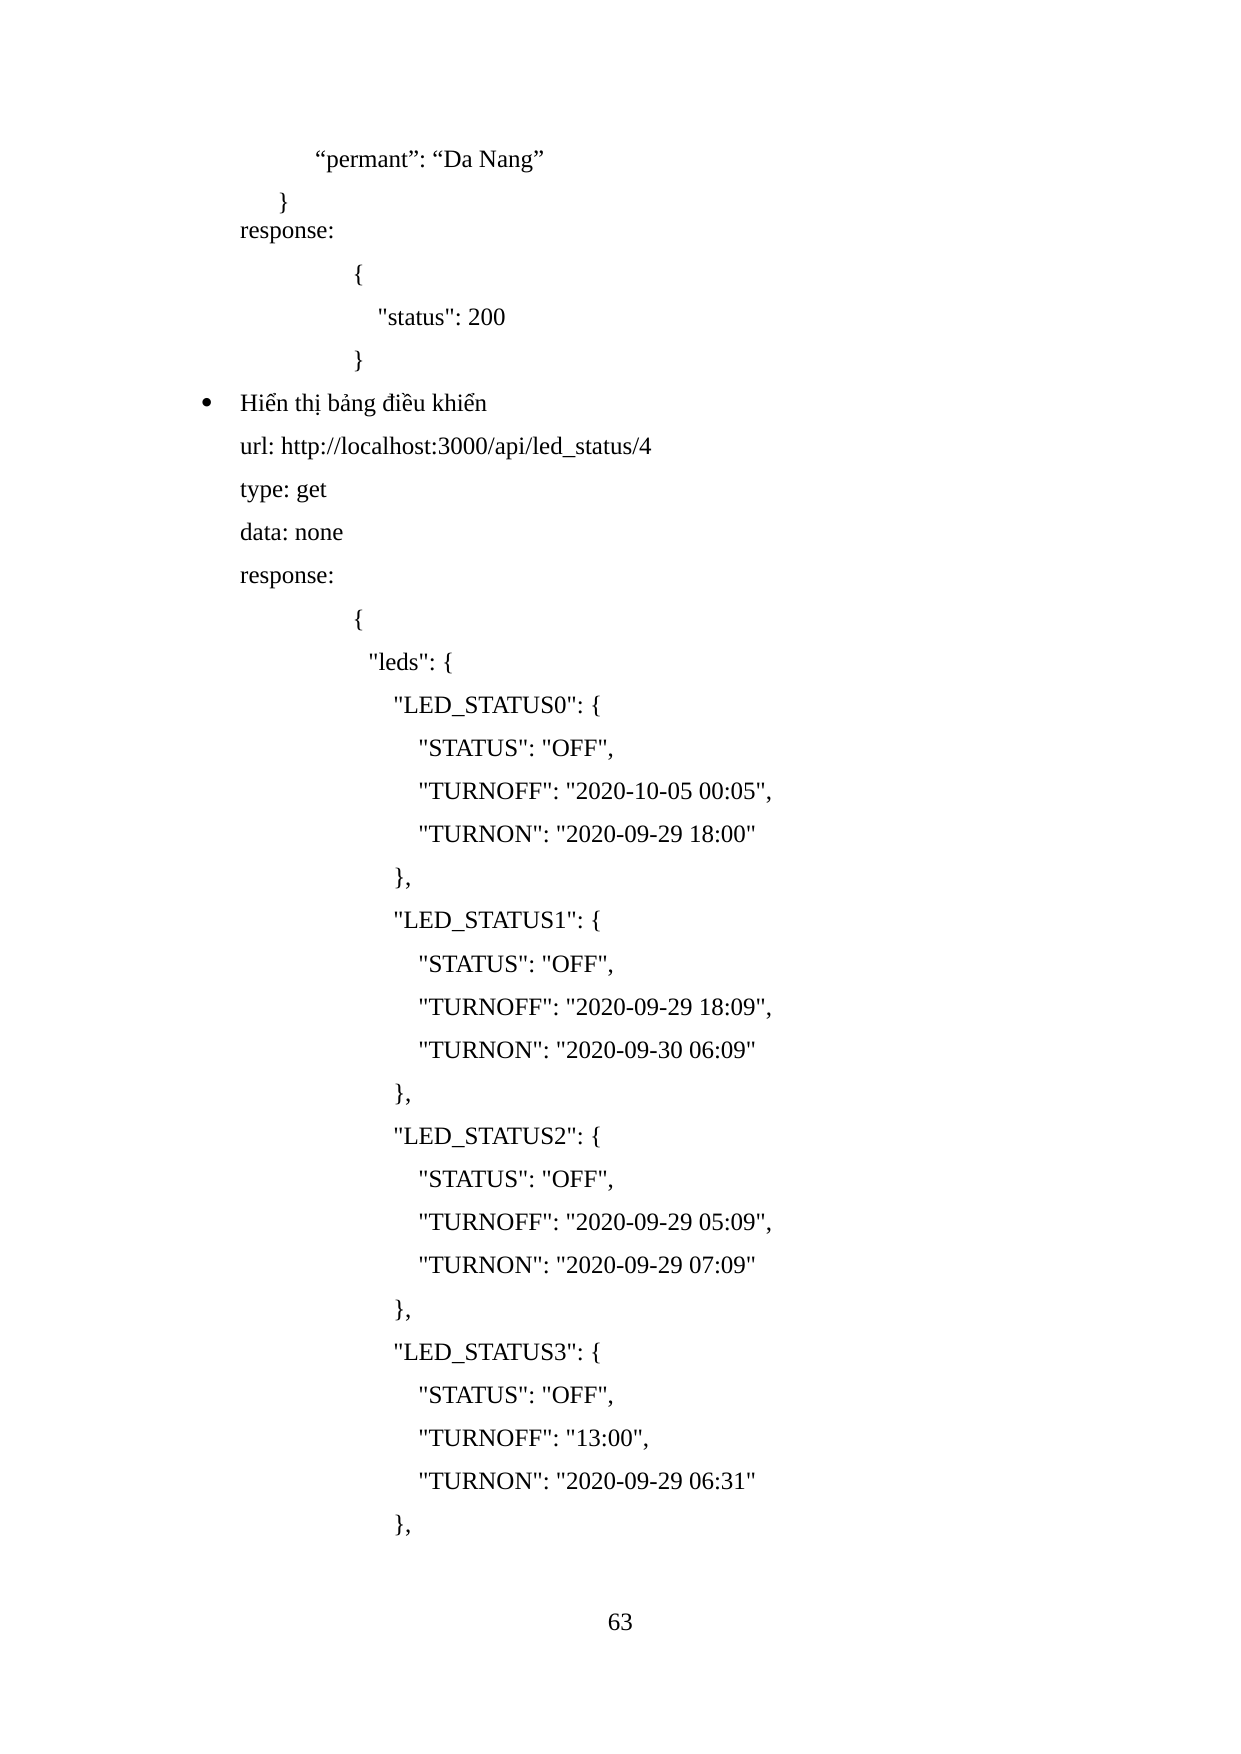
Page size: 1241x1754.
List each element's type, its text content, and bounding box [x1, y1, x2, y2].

text "TURNON": "2020-09-29 18:00" [343, 819, 1122, 848]
text "TURNON": "2020-09-29 06:31" [343, 1466, 1122, 1495]
text "TURNOFF": "2020-09-29 18:09", [343, 992, 1122, 1021]
list Hiển thị bảng điều khiển [202, 388, 1122, 417]
text "LED_STATUS2": { [343, 1121, 1122, 1150]
text "TURNOFF": "13:00", [343, 1423, 1122, 1452]
list “permant”: “Da Nang” [315, 144, 1122, 172]
text "STATUS": "OFF", [343, 1380, 1122, 1409]
text }, [343, 1509, 1122, 1538]
text }, [343, 862, 1122, 891]
list { [352, 259, 1122, 287]
text }, [343, 1294, 1122, 1322]
text }, [343, 1078, 1122, 1107]
text "TURNOFF": "2020-10-05 00:05", [343, 776, 1122, 805]
list response: [240, 216, 1122, 244]
list { [352, 604, 1122, 632]
text "LED_STATUS0": { [343, 690, 1122, 719]
text "STATUS": "OFF", [343, 1164, 1122, 1193]
list data: none [240, 517, 1122, 546]
text "TURNON": "2020-09-30 06:09" [343, 1035, 1122, 1064]
list "status": 200 [352, 302, 1122, 331]
list } [277, 187, 1122, 216]
text "TURNON": "2020-09-29 07:09" [343, 1251, 1122, 1279]
text "LED_STATUS3": { [343, 1337, 1122, 1366]
list type: get [240, 474, 1122, 503]
text "STATUS": "OFF", [343, 733, 1122, 762]
list response: [240, 561, 1122, 589]
text "LED_STATUS1": { [343, 906, 1122, 934]
list url: http://localhost:3000/api/led_status/4 [240, 431, 1122, 460]
text "TURNOFF": "2020-09-29 05:09", [343, 1207, 1122, 1236]
text "STATUS": "OFF", [343, 949, 1122, 977]
list } [352, 345, 1122, 374]
text "leds": { [343, 647, 1122, 676]
